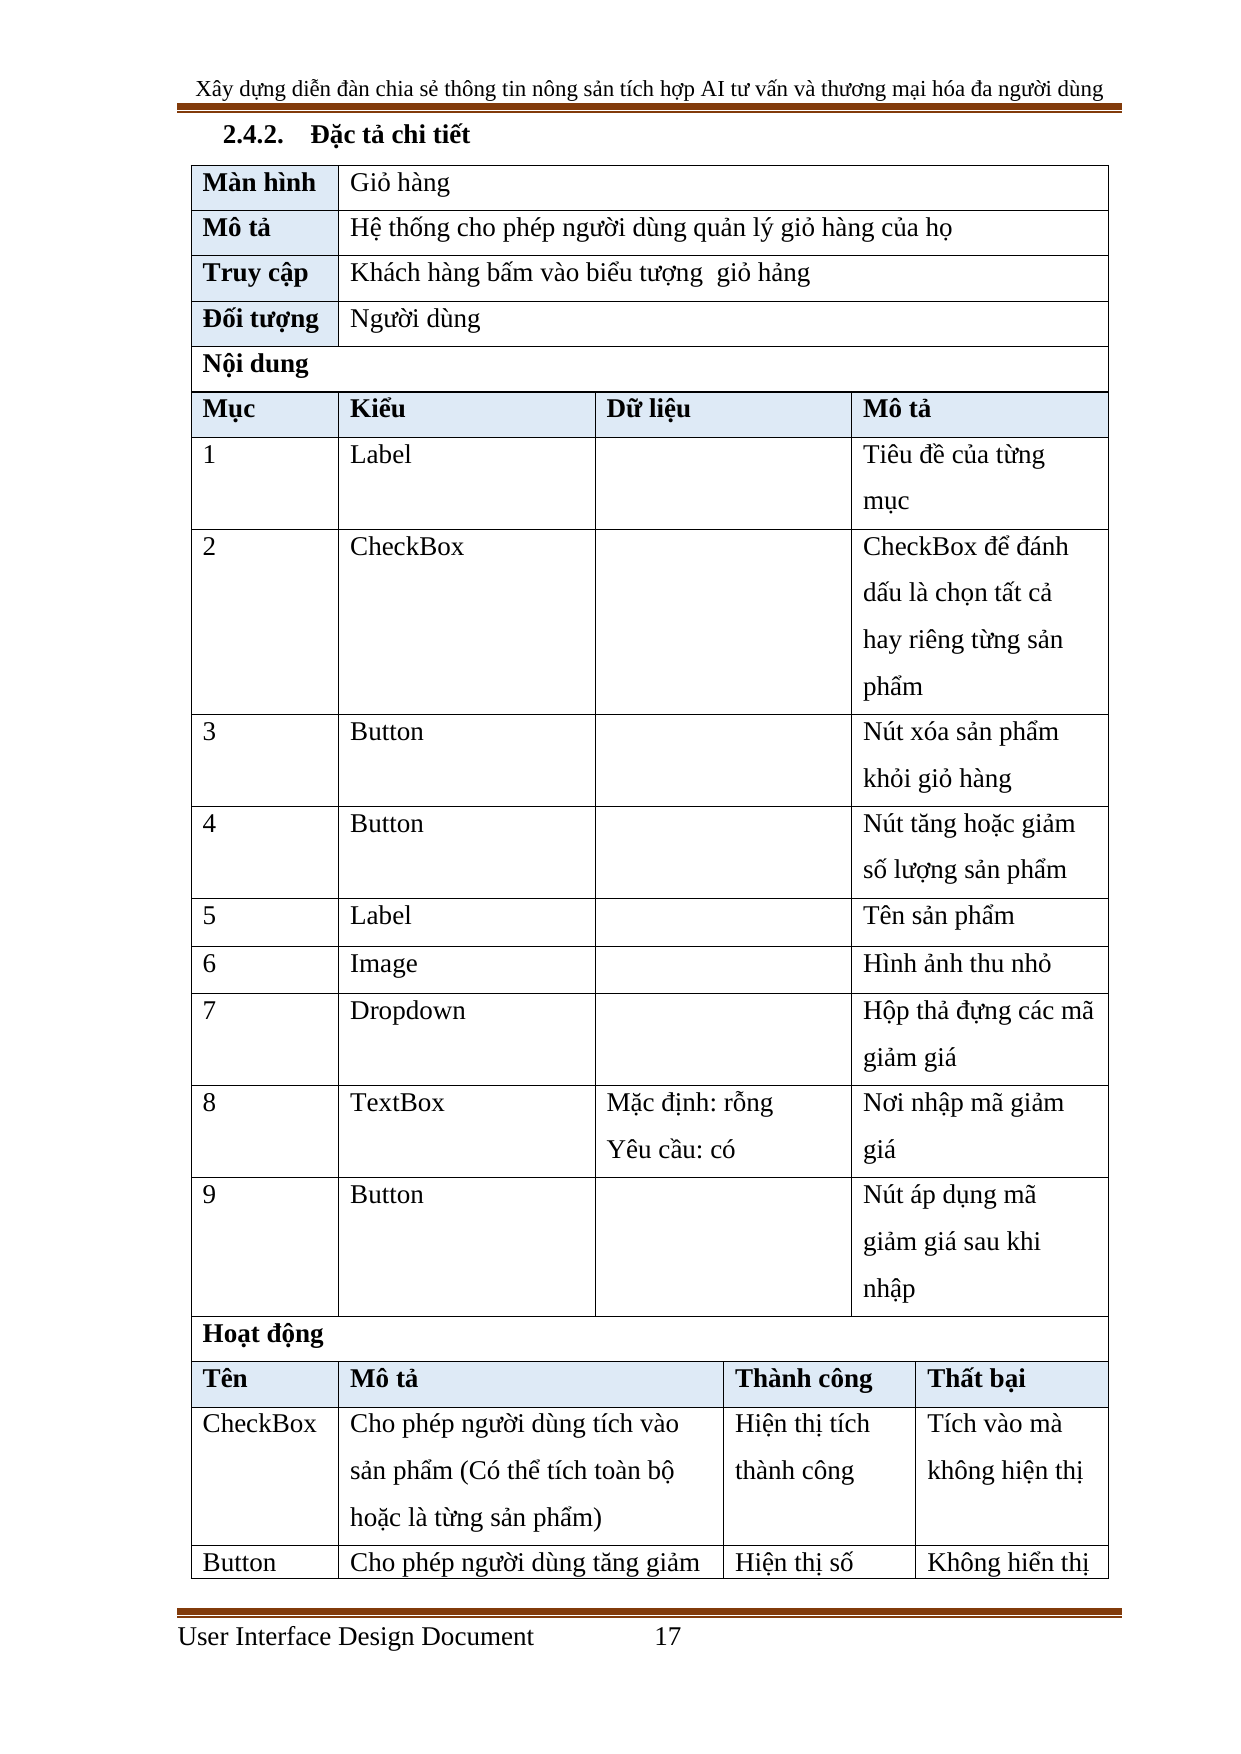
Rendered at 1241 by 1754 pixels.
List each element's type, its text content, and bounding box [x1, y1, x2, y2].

table_cell Mô tả [192, 211, 338, 255]
table_cell CheckBox [192, 1408, 338, 1545]
table_cell Dữ liệu [596, 393, 851, 437]
table_cell 6 [192, 947, 338, 993]
table_cell Tên [192, 1362, 338, 1407]
table_cell 5 [192, 899, 338, 946]
table_cell Image [339, 947, 595, 993]
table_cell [339, 1546, 723, 1577]
table_cell Nơi nhập mã giảm giá [852, 1086, 1108, 1177]
table_cell [596, 1178, 851, 1316]
table_cell Hiện thị tích thành công [724, 1408, 915, 1545]
table_cell Hệ thống cho phép người dùng quản lý giỏ hàng của họ [339, 211, 1108, 255]
table_cell Button (+ / -) [192, 1546, 338, 1577]
table_cell Tích vào mà không hiện thị [916, 1408, 1108, 1545]
table_cell [596, 715, 851, 806]
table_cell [724, 1546, 915, 1577]
table_cell CheckBox [339, 530, 595, 714]
table_cell 9 [192, 1178, 338, 1316]
table_cell 2 [192, 530, 338, 714]
table_cell 3 [192, 715, 338, 806]
table_cell [596, 994, 851, 1085]
table_cell Mặc định: rỗng Yêu cầu: có [596, 1086, 851, 1177]
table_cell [916, 1546, 1108, 1577]
table_cell Nút tăng hoặc giảm số lượng sản phẩm [852, 807, 1108, 898]
table_cell Nút xóa sản phẩm khỏi giỏ hàng [852, 715, 1108, 806]
table_cell Đối tượng [192, 302, 338, 346]
table_cell Truy cập [192, 256, 338, 301]
table_cell Khách hàng bấm vào biểu tượng giỏ hảng [339, 256, 1108, 301]
table_cell 4 [192, 807, 338, 898]
table_cell 7 [192, 994, 338, 1085]
table_cell Mô tả [852, 393, 1108, 437]
table_cell Hoạt động [192, 1317, 1108, 1361]
list Đặc tả chi tiết [223, 118, 1122, 149]
table_cell Hình ảnh thu nhỏ [852, 947, 1108, 993]
table_cell [596, 438, 851, 529]
table_cell Thất bại [916, 1362, 1108, 1407]
table_cell [596, 947, 851, 993]
table_cell Kiểu [339, 393, 595, 437]
table_cell Label [339, 899, 595, 946]
table_cell TextBox [339, 1086, 595, 1177]
table_cell 8 [192, 1086, 338, 1177]
table_cell Nút áp dụng mã giảm giá sau khi nhập [852, 1178, 1108, 1316]
table_cell [596, 807, 851, 898]
table_cell Thành công [724, 1362, 915, 1407]
table_cell Dropdown [339, 994, 595, 1085]
table_cell CheckBox để đánh dấu là chọn tất cả hay riêng từng sản phẩm [852, 530, 1108, 714]
table_cell Mục [192, 393, 338, 437]
table_cell Người dùng [339, 302, 1108, 346]
table_header Giỏ hàng [339, 166, 1108, 210]
table_cell Tên sản phẩm [852, 899, 1108, 946]
table_cell Label [339, 438, 595, 529]
table_cell Mô tả [339, 1362, 723, 1407]
table_cell [596, 530, 851, 714]
table_cell Tiêu đề của từng mục [852, 438, 1108, 529]
table_header Màn hình [192, 166, 338, 210]
table_cell Nội dung [192, 347, 1108, 391]
table_cell Hộp thả đựng các mã giảm giá [852, 994, 1108, 1085]
table_cell Button [339, 715, 595, 806]
table_cell [596, 899, 851, 946]
table_cell Button [339, 1178, 595, 1316]
table_cell Button [339, 807, 595, 898]
table_cell 1 [192, 438, 338, 529]
table_cell Cho phép người dùng tích vào sản phẩm (Có thể tích toàn bộ hoặc là từng sản phẩm) [339, 1408, 723, 1545]
